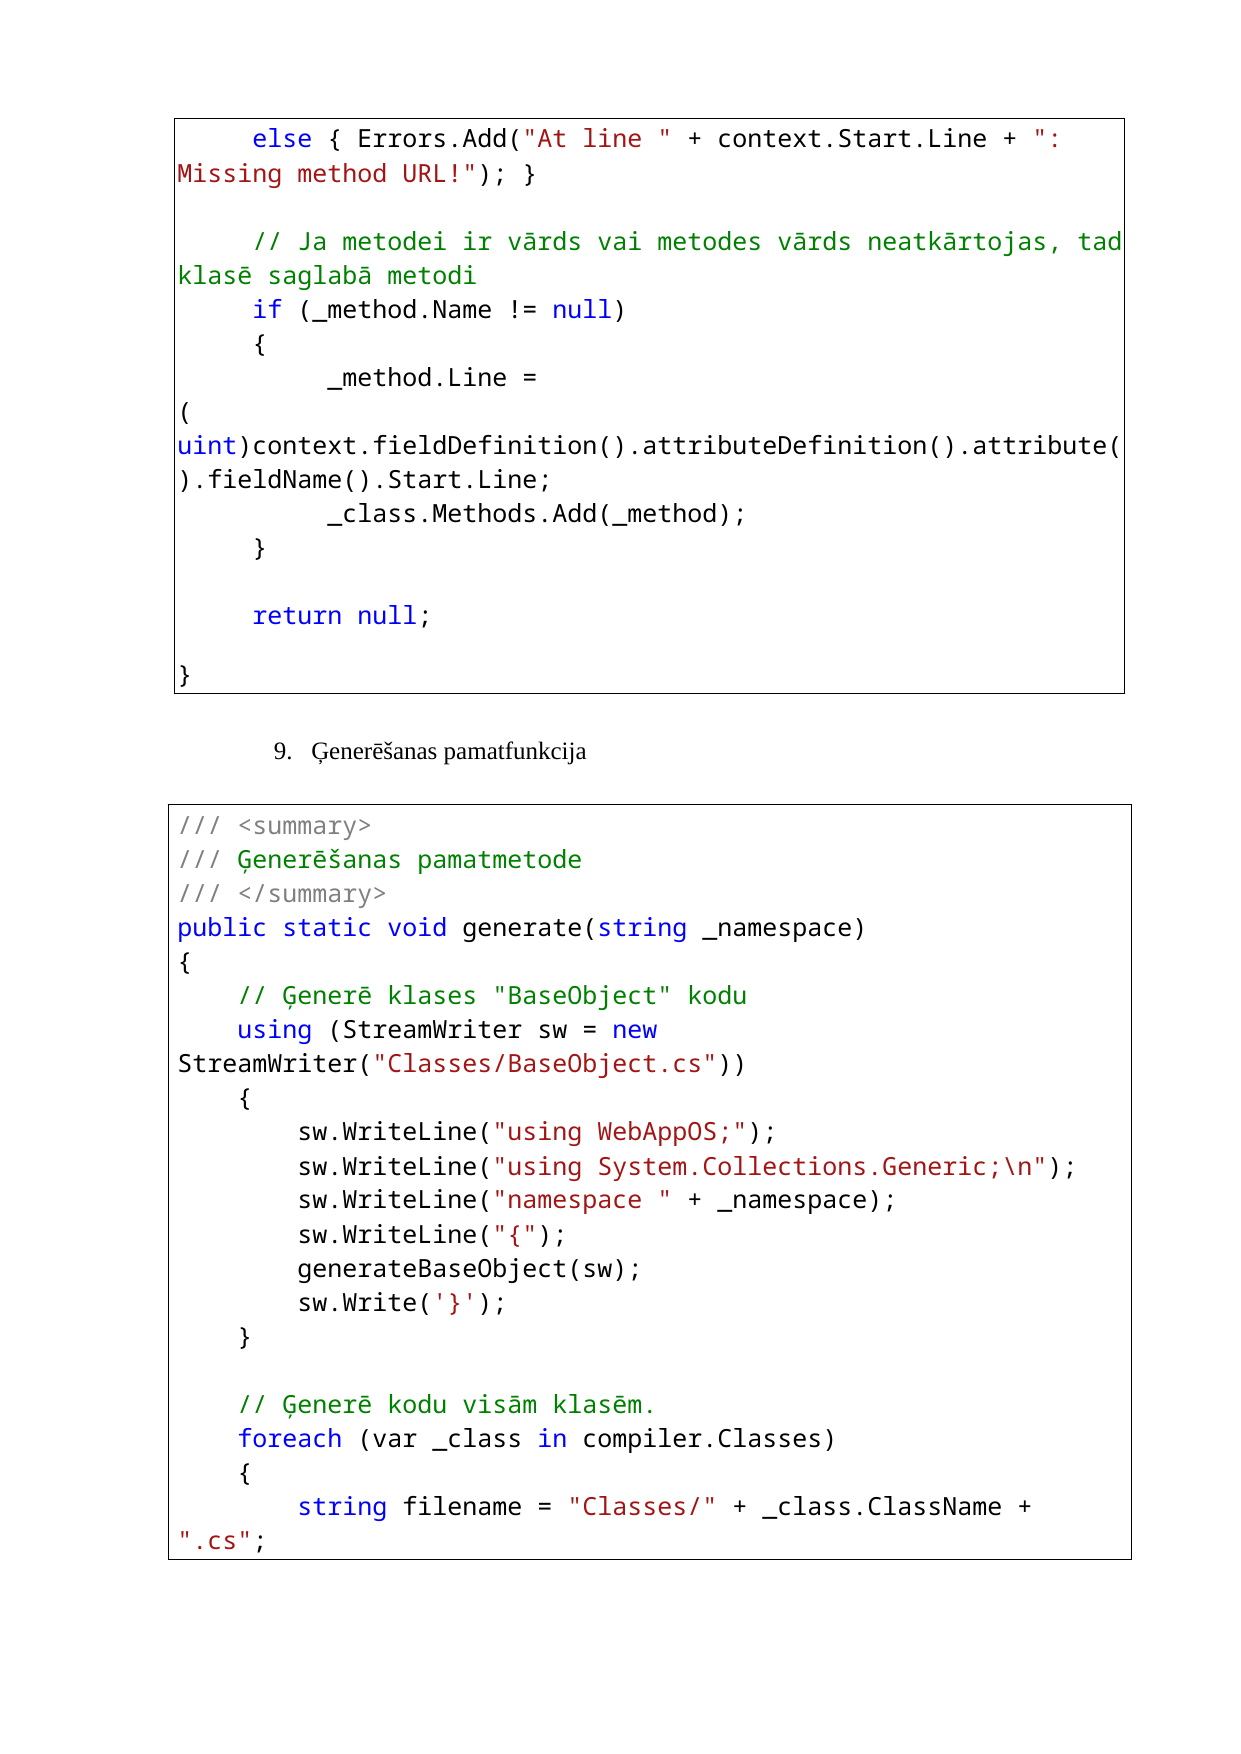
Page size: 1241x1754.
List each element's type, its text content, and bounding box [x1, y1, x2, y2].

text sw.Write('}'); [177, 1284, 1122, 1318]
list Ģenerēšanas pamatfunkcija [273, 736, 1122, 765]
text { [177, 1455, 1122, 1486]
text /// <summary> [169, 805, 1131, 842]
text _method.Line = (uint)context.fieldDefinition().attributeDefinition().attribute().fieldName().Start.Line; [177, 359, 1122, 496]
text sw.WriteLine("using WebAppOS;"); [177, 1114, 1122, 1148]
text foreach (var _class in compiler.Classes) [177, 1421, 1122, 1455]
text } [175, 654, 1124, 693]
text { [177, 326, 1122, 359]
text using (StreamWriter sw = new StreamWriter("Classes/BaseObject.cs")) [177, 1012, 1122, 1080]
text { [177, 944, 1122, 978]
text string filename = "Classes/" + _class.ClassName + ".cs"; [169, 1486, 1131, 1559]
text // Ģenerē kodu visām klasēm. [177, 1387, 1122, 1421]
text else { Errors.Add("At line " + context.Start.Line + ": Missing method URL!"); } [175, 119, 1124, 189]
text // Ja metodei ir vārds vai metodes vārds neatkārtojas, tad klasē saglabā metodi [177, 223, 1122, 291]
text sw.WriteLine("using System.Collections.Generic;\n"); [177, 1148, 1122, 1182]
text sw.WriteLine("{"); [177, 1216, 1122, 1250]
text public static void generate(string _namespace) [177, 910, 1122, 944]
text if (_method.Name != null) [177, 291, 1122, 326]
text // Ģenerē klases "BaseObject" kodu [177, 978, 1122, 1012]
text /// </summary> [177, 876, 1122, 910]
text _class.Methods.Add(_method); [177, 496, 1122, 530]
text return null; [177, 598, 1122, 632]
text generateBaseObject(sw); [177, 1250, 1122, 1284]
text /// Ģenerēšanas pamatmetode [177, 842, 1122, 876]
text } [177, 530, 1122, 564]
text { [177, 1080, 1122, 1114]
text sw.WriteLine("namespace " + _namespace); [177, 1182, 1122, 1216]
text } [177, 1318, 1122, 1352]
